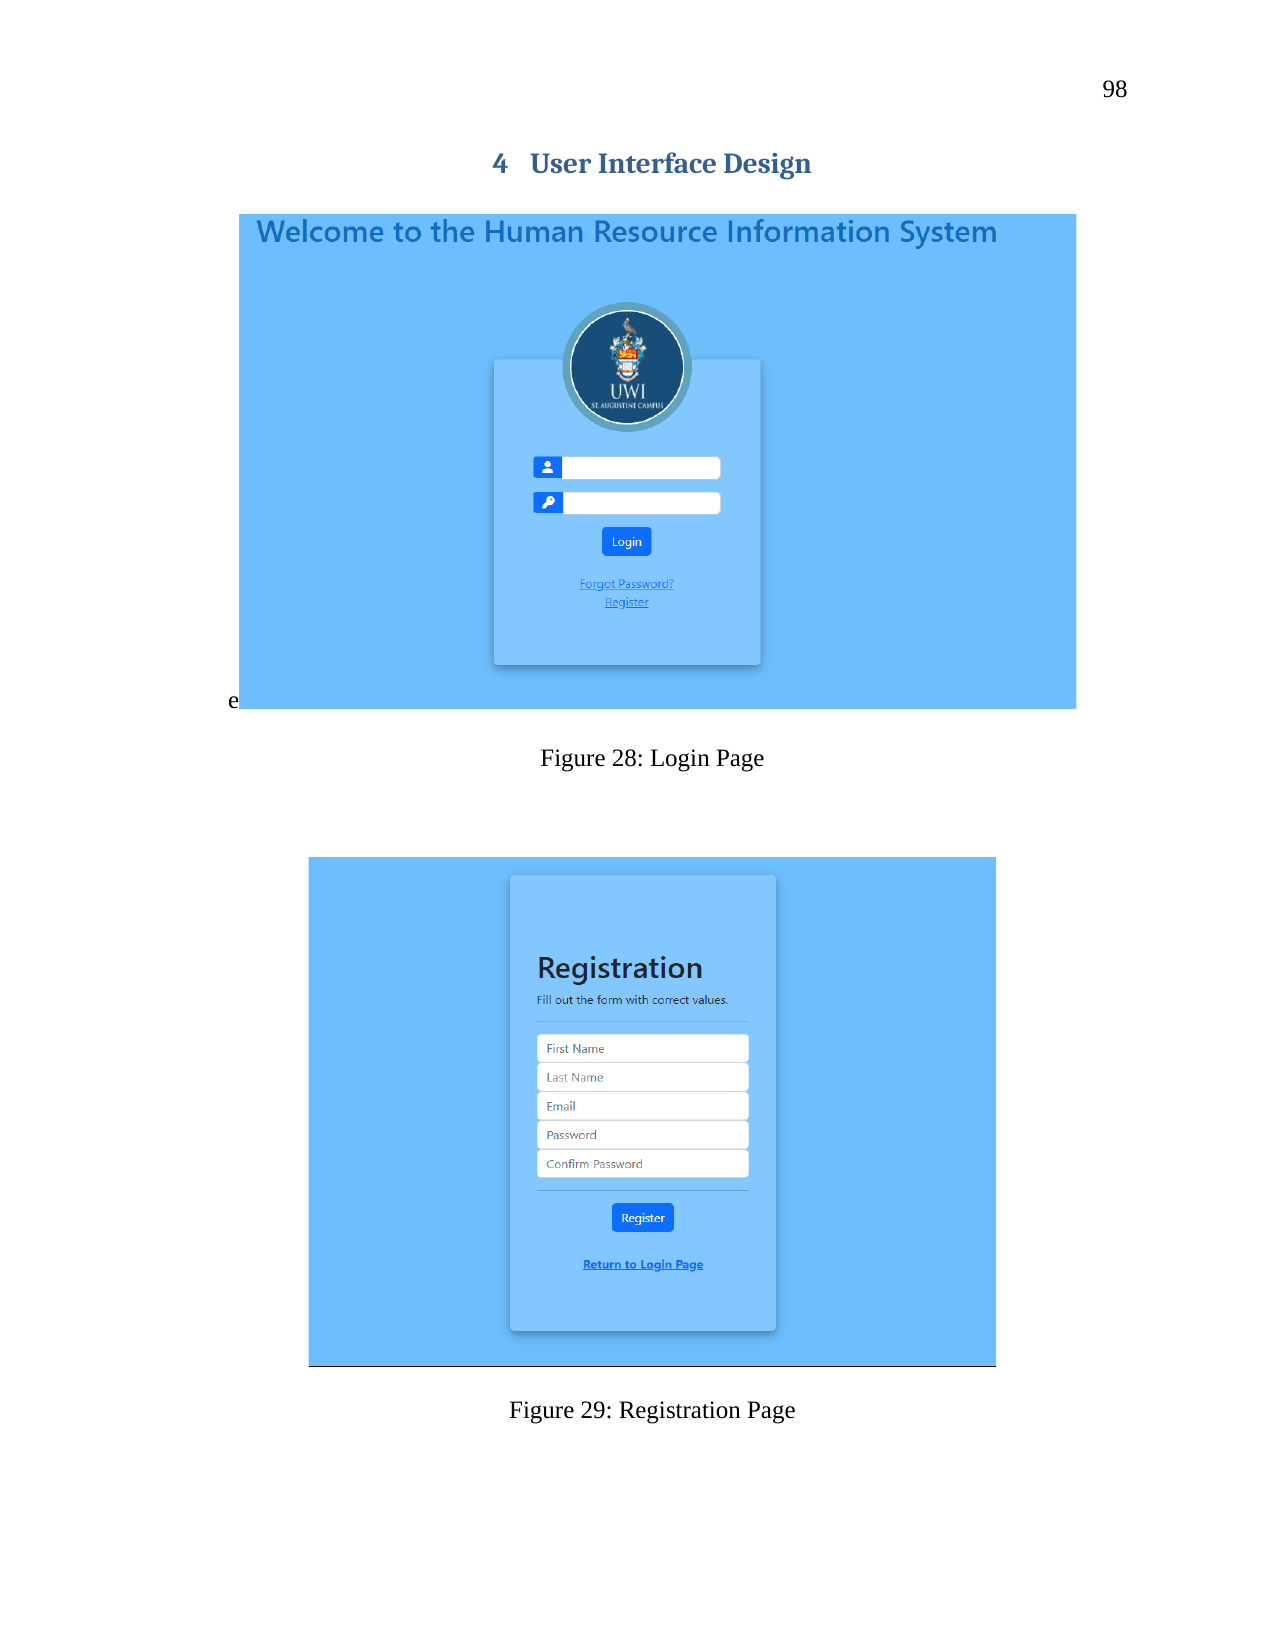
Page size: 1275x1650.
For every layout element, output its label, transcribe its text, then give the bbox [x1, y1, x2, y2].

subtitle User Interface Design [177, 148, 1127, 181]
picture [239, 214, 1077, 709]
picture [308, 857, 997, 1367]
text Figure 29: Registration Page [177, 1395, 1127, 1424]
text Figure 28: Login Page [177, 743, 1127, 772]
